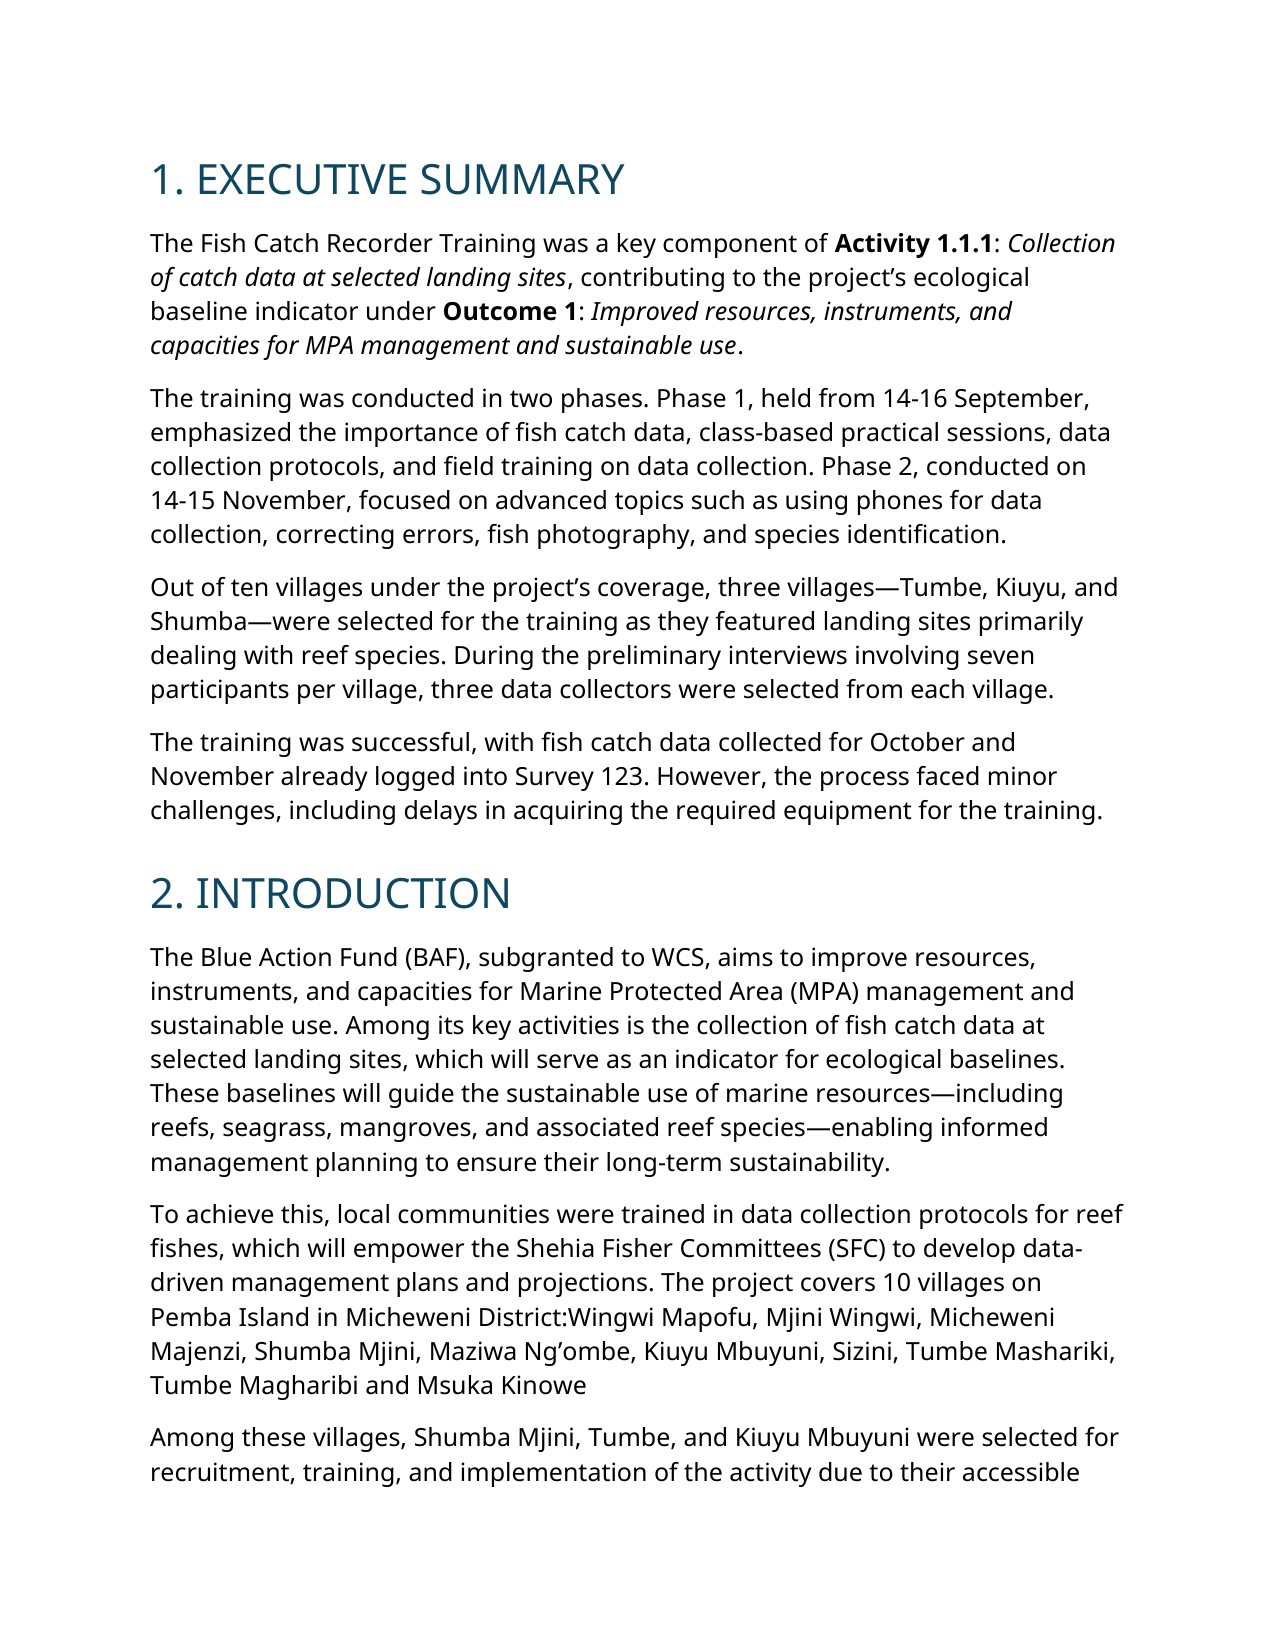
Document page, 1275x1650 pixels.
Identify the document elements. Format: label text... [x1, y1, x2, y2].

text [150, 1420, 1125, 1488]
subtitle 2. INTRODUCTION [150, 864, 1125, 921]
text The Fish Catch Recorder Training was a key component of Activity 1.1.1: Collection of catch data at selected landing sites, contributing to the project’s ecological baseline indicator under Outcome 1: Improved resources, instruments, and capacities for MPA management and sustainable use. [150, 226, 1125, 362]
text The training was successful, with fish catch data collected for October and November already logged into Survey 123. However, the process faced minor challenges, including delays in acquiring the required equipment for the training. [150, 724, 1125, 827]
text To achieve this, local communities were trained in data collection protocols for reef fishes, which will empower the Shehia Fisher Committees (SFC) to develop data-driven management plans and projections. The project covers 10 villages on Pemba Island in Micheweni District:Wingwi Mapofu, Mjini Wingwi, Micheweni Majenzi, Shumba Mjini, Maziwa Ng’ombe, Kiuyu Mbuyuni, Sizini, Tumbe Mashariki, Tumbe Magharibi and Msuka Kinowe [150, 1197, 1125, 1401]
text The Blue Action Fund (BAF), subgranted to WCS, aims to improve resources, instruments, and capacities for Marine Protected Area (MPA) management and sustainable use. Among its key activities is the collection of fish catch data at selected landing sites, which will serve as an indicator for ecological baselines. These baselines will guide the sustainable use of marine resources—including reefs, seagrass, mangroves, and associated reef species—enabling informed management planning to ensure their long-term sustainability. [150, 940, 1125, 1178]
text Out of ten villages under the project’s coverage, three villages—Tumbe, Kiuyu, and Shumba—were selected for the training as they featured landing sites primarily dealing with reef species. During the preliminary interviews involving seven participants per village, three data collectors were selected from each village. [150, 569, 1125, 706]
text The training was conducted in two phases. Phase 1, held from 14-16 September, emphasized the importance of fish catch data, class-based practical sessions, data collection protocols, and field training on data collection. Phase 2, conducted on 14-15 November, focused on advanced topics such as using phones for data collection, correcting errors, fish photography, and species identification. [150, 381, 1125, 551]
subtitle 1. EXECUTIVE SUMMARY [150, 150, 1125, 207]
